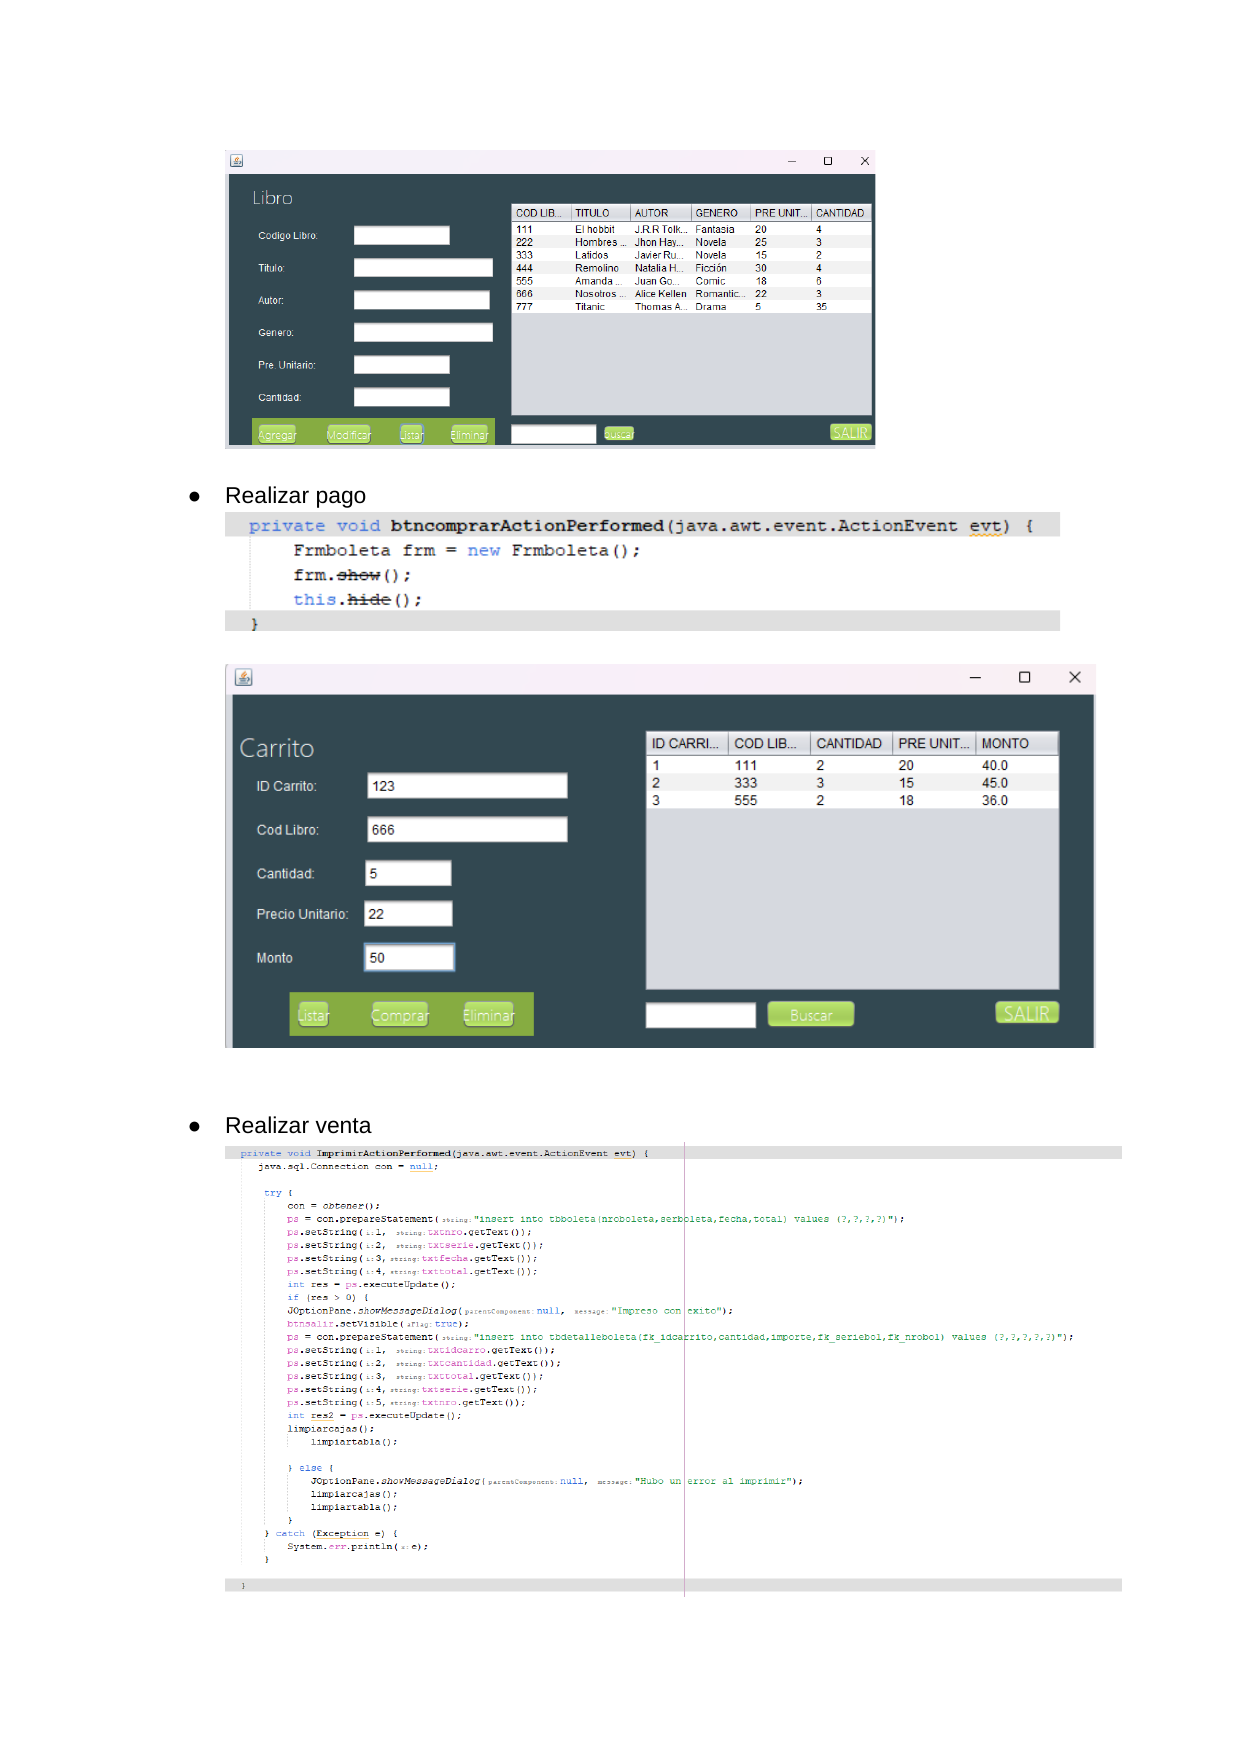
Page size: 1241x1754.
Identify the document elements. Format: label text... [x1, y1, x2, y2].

picture [225, 664, 1097, 1048]
picture [225, 512, 1061, 631]
picture [225, 150, 876, 449]
list Realizar pago [187, 482, 1090, 508]
picture [225, 1142, 1122, 1597]
list Realizar venta [187, 1112, 1090, 1138]
